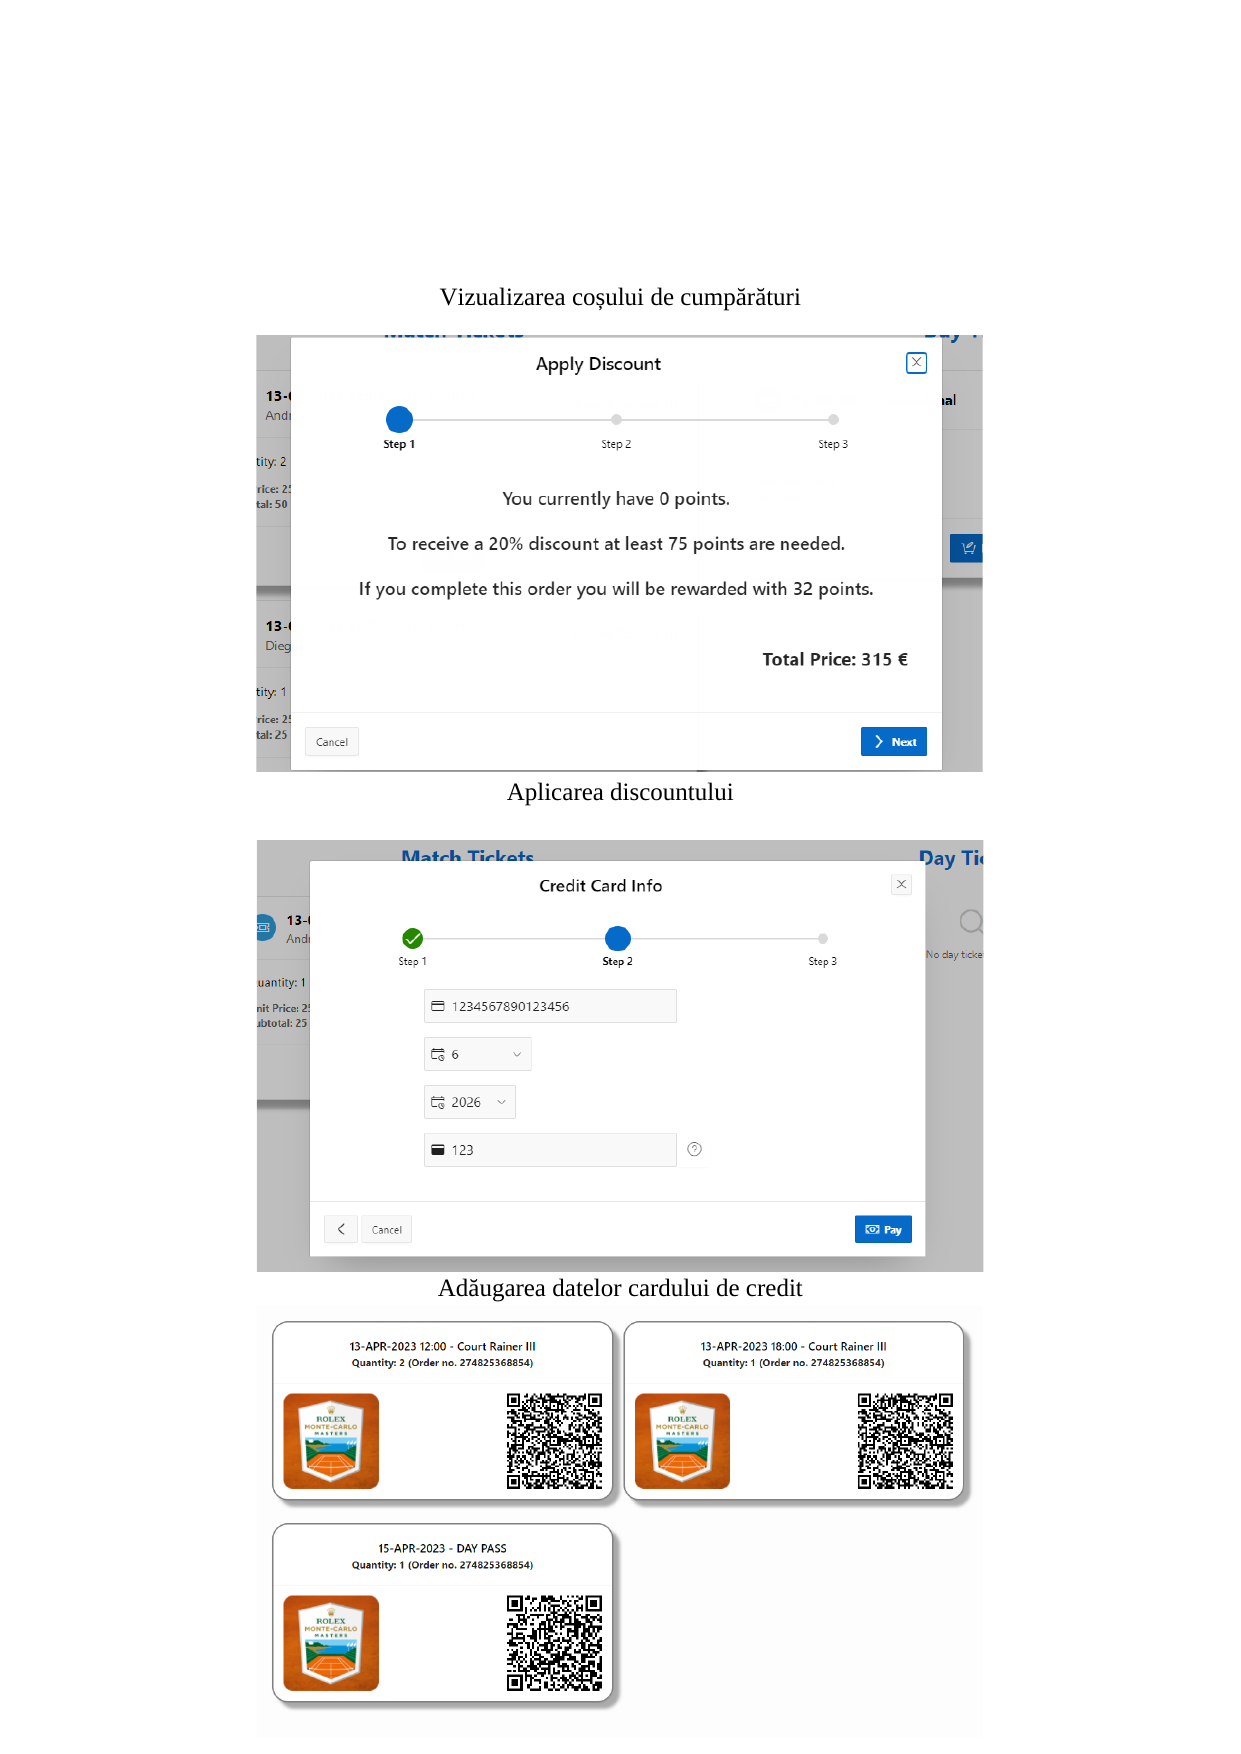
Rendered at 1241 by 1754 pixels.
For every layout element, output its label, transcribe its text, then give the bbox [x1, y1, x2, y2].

picture [256, 335, 983, 772]
picture [256, 840, 984, 1272]
text Vizualizarea coșului de cumpărături [150, 282, 1090, 311]
picture [256, 1305, 983, 1737]
text Aplicarea discountului [150, 777, 1090, 806]
text Adăugarea datelor cardului de credit [150, 1273, 1090, 1301]
